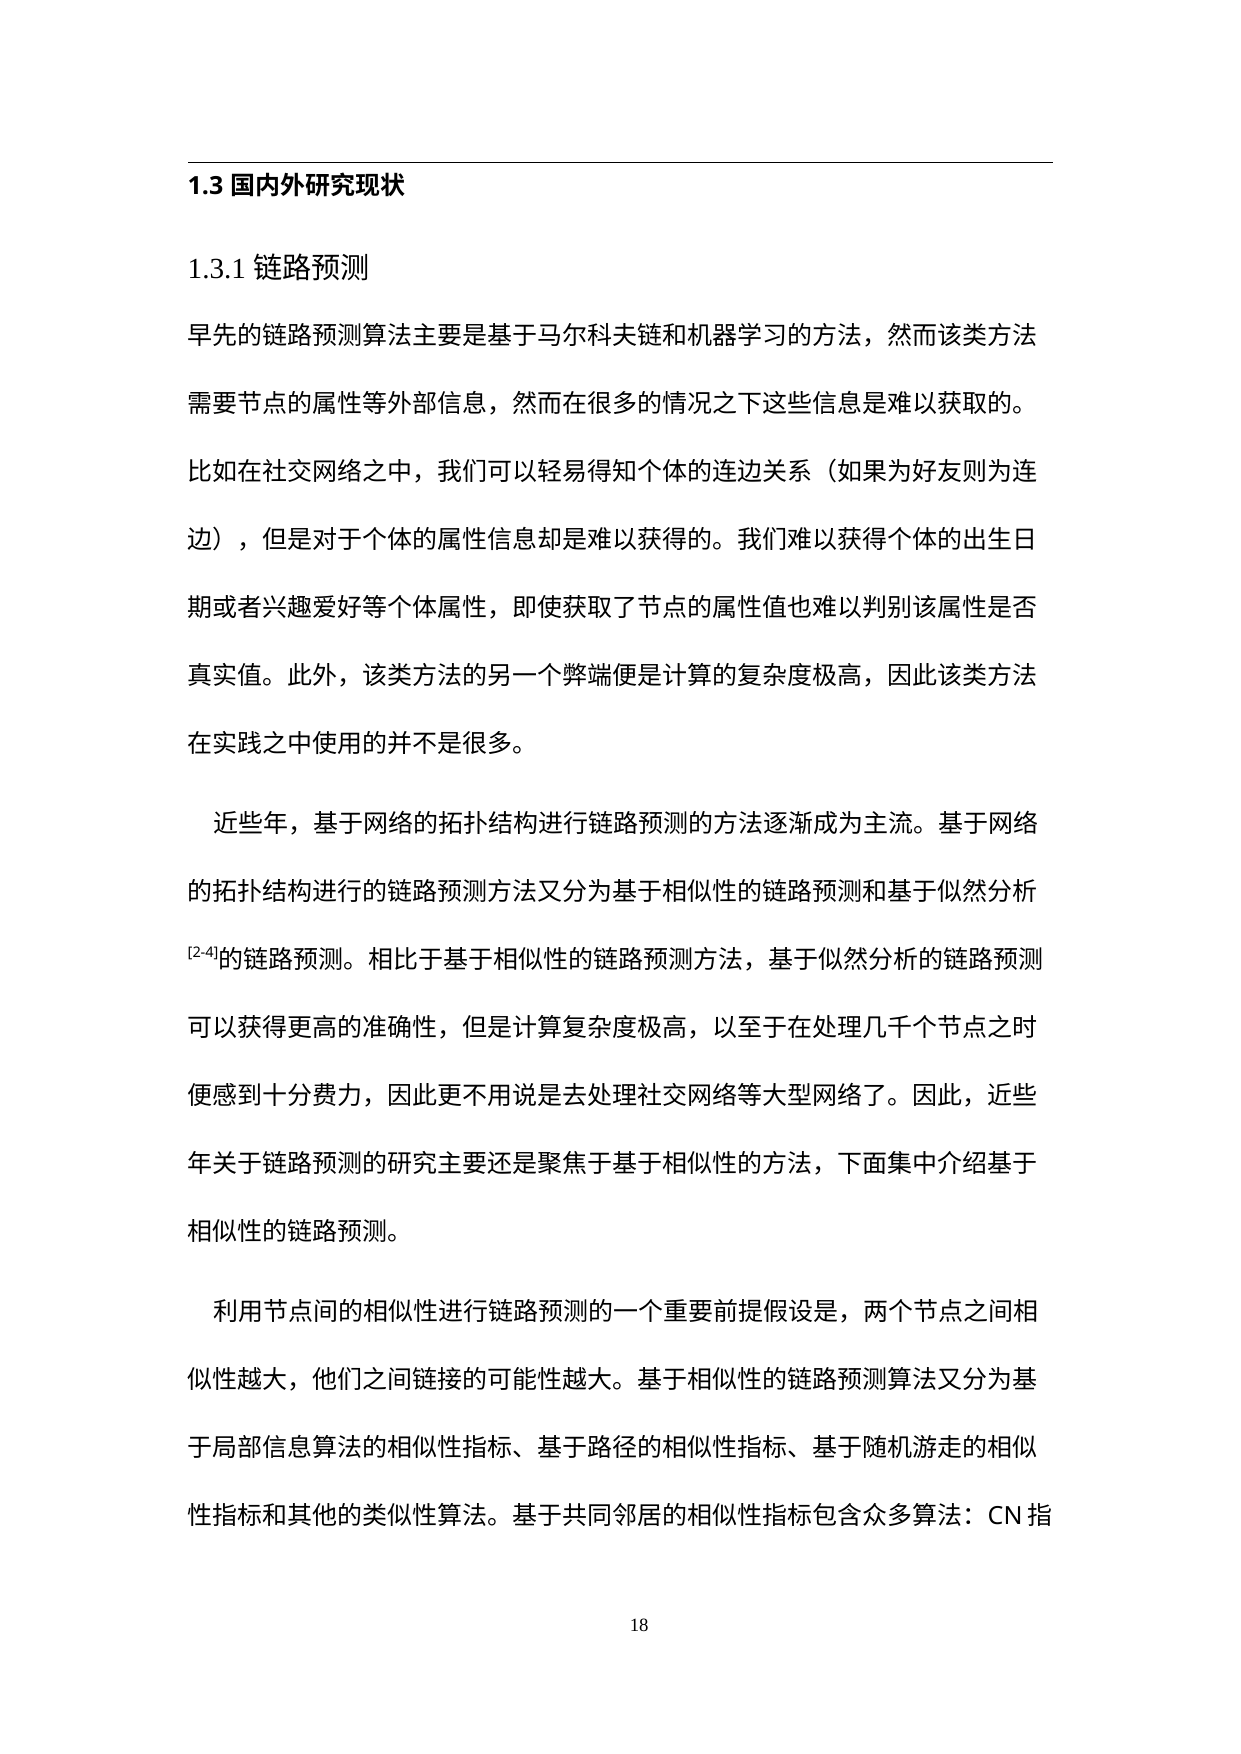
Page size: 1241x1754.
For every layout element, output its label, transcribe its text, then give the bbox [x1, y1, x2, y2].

text 早先的链路预测算法主要是基于马尔科夫链和机器学习的方法，然而该类方法需要节点的属性等外部信息，然而在很多的情况之下这些信息是难以获取的。比如在社交网络之中，我们可以轻易得知个体的连边关系（如果为好友则为连边），但是对于个体的属性信息却是难以获得的。我们难以获得个体的出生日期或者兴趣爱好等个体属性，即使获取了节点的属性值也难以判别该属性是否真实值。此外，该类方法的另一个弊端便是计算的复杂度极高，因此该类方法在实践之中使用的并不是很多。 [187, 300, 1053, 775]
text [187, 1276, 1053, 1547]
text 近些年，基于网络的拓扑结构进行链路预测的方法逐渐成为主流。基于网络的拓扑结构进行的链路预测方法又分为基于相似性的链路预测和基于似然分析[2-4]的链路预测。相比于基于相似性的链路预测方法，基于似然分析的链路预测可以获得更高的准确性，但是计算复杂度极高，以至于在处理几千个节点之时便感到十分费力，因此更不用说是去处理社交网络等大型网络了。因此，近些年关于链路预测的研究主要还是聚焦于基于相似性的方法，下面集中介绍基于相似性的链路预测。 [187, 788, 1053, 1263]
subtitle 1.3 国内外研究现状 [187, 166, 1053, 202]
subtitle 1.3.1 链路预测 [187, 245, 1053, 287]
